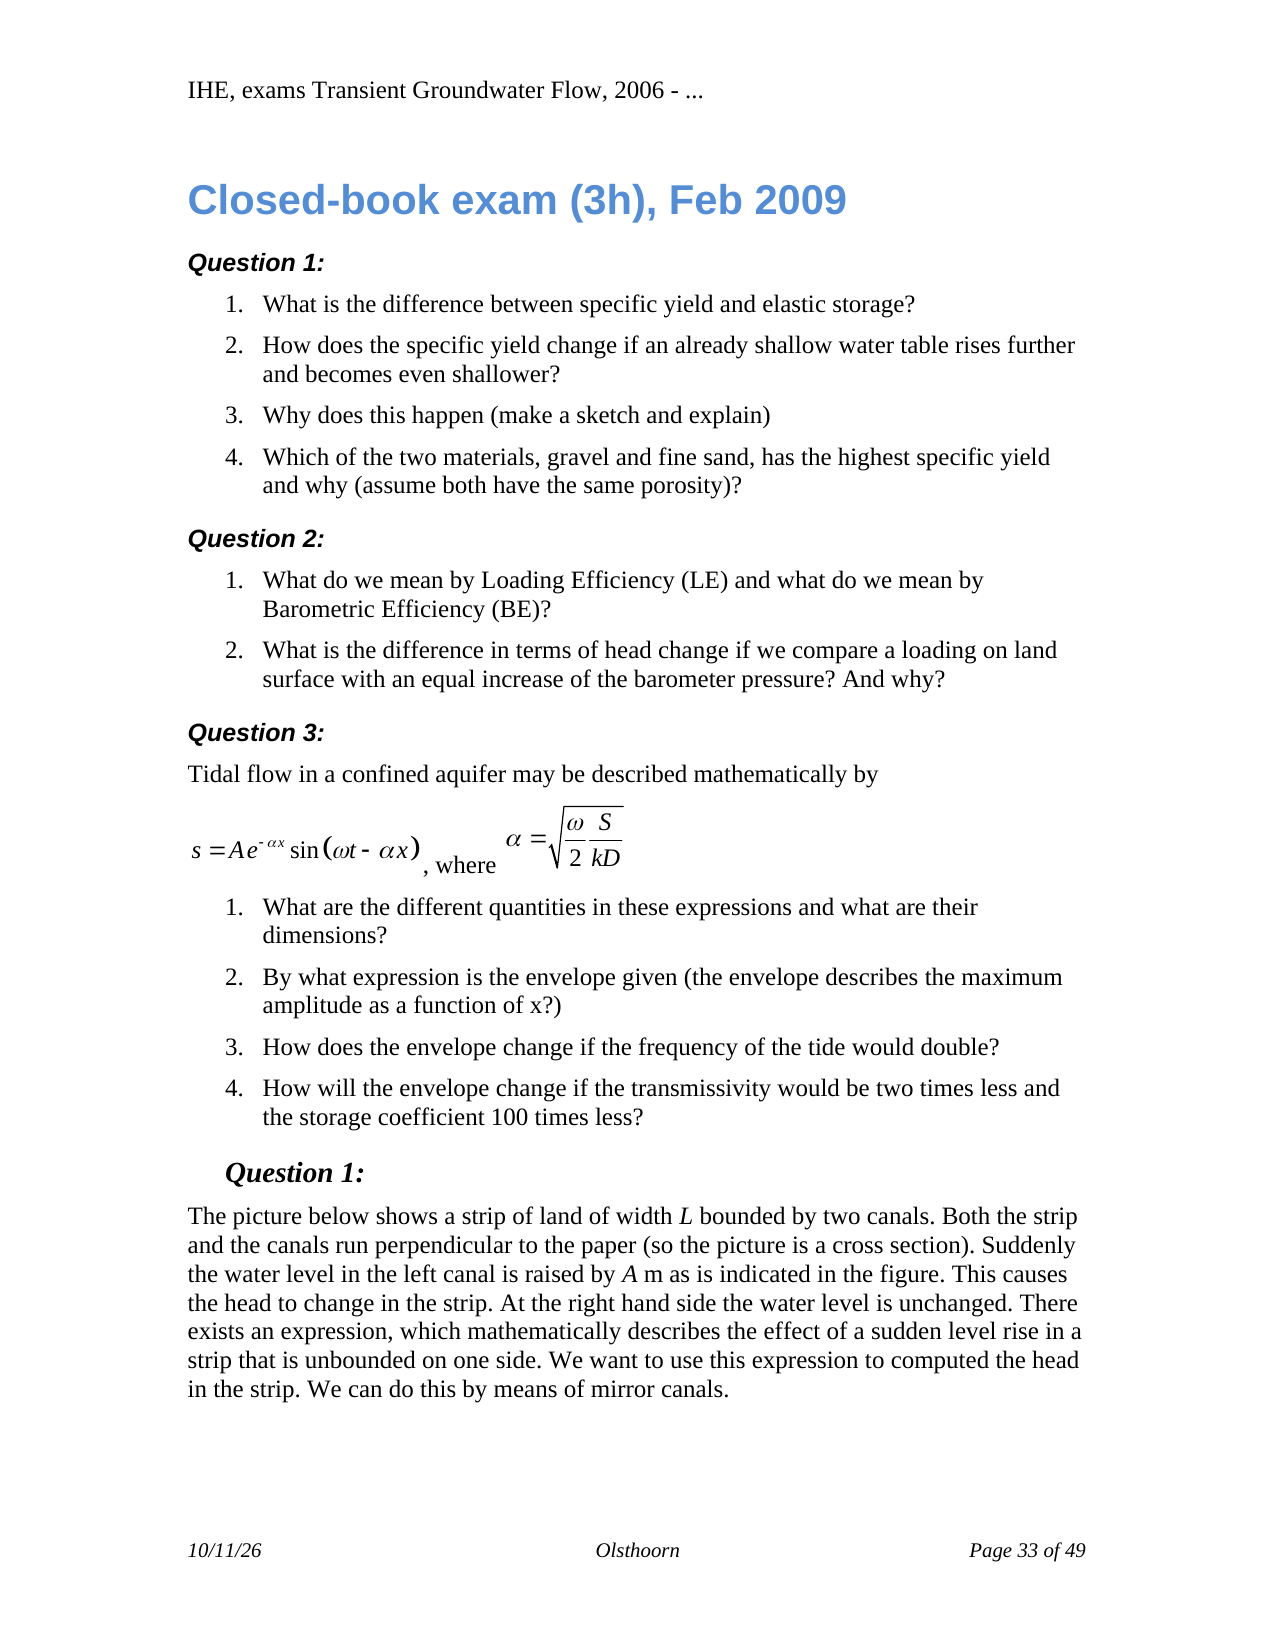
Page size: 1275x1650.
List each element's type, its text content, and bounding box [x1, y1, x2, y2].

list Which of the two materials, gravel and fine sand, has the highest specific yield and why (assume both have the same porosity)? [225, 442, 1087, 499]
text Tidal flow in a confined aquifer may be described mathematically by [187, 759, 1087, 788]
list What is the difference between specific yield and elastic storage? [225, 289, 1087, 318]
list How will the envelope change if the transmissivity would be two times less and the storage coefficient 100 times less? [225, 1073, 1087, 1130]
list Why does this happen (make a sketch and explain) [225, 400, 1087, 429]
list How does the envelope change if the frequency of the tide would double? [225, 1032, 1087, 1060]
list What do we mean by Loading Efficiency (LE) and what do we mean by Barometric Efficiency (BE)? [225, 565, 1087, 623]
subtitle Closed-book exam (3h), Feb 2009 [187, 175, 1087, 223]
text The picture below shows a strip of land of width L bounded by two canals. Both the strip and the canals run perpendicular to the paper (so the picture is a cross section). Suddenly the water level in the left canal is raised by A m as is indicated in the figure. This causes the head to change in the strip. At the right hand side the water level is unchanged. There exists an expression, which mathematically describes the effect of a sudden level rise in a strip that is unbounded on one side. We want to use this expression to computed the head in the strip. We can do this by means of mirror canals. [187, 1201, 1087, 1403]
list What are the different quantities in these expressions and what are their dimensions? [225, 892, 1087, 949]
list By what expression is the envelope given (the envelope describes the maximum amplitude as a function of x?) [225, 962, 1087, 1019]
text , where [187, 800, 1087, 879]
list What is the difference in terms of head change if we compare a loading on land surface with an equal increase of the barometer pressure? And why? [225, 635, 1087, 693]
list How does the specific yield change if an already shallow water table rises further and becomes even shallower? [225, 330, 1087, 388]
